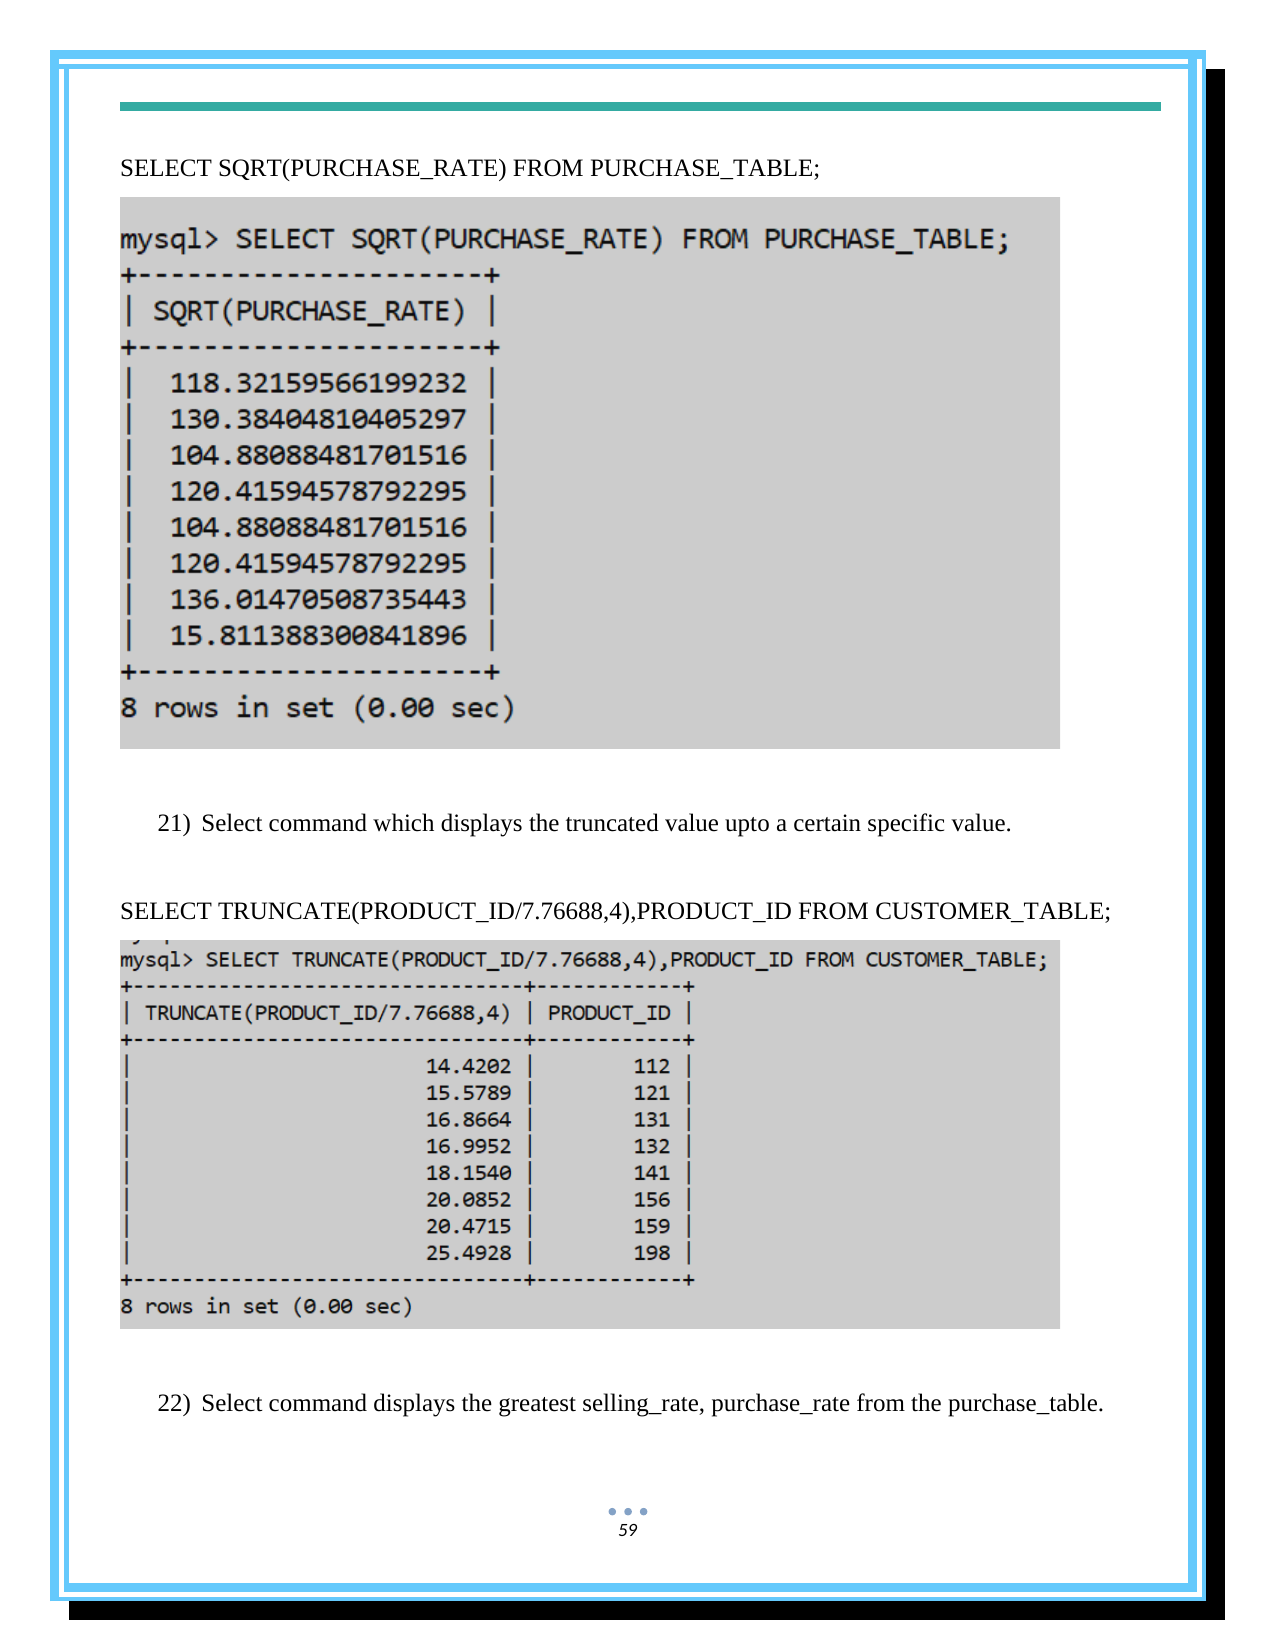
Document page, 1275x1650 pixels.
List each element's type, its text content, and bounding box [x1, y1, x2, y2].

list Select command displays the greatest selling_rate, purchase_rate from the purchase_table. [157, 1388, 1136, 1417]
picture [120, 940, 1061, 1329]
text SELECT TRUNCATE(PRODUCT_ID/7.76688,4),PRODUCT_ID FROM CUSTOMER_TABLE; [120, 896, 1136, 925]
text SELECT SQRT(PURCHASE_RATE) FROM PURCHASE_TABLE; [120, 153, 1136, 182]
list Select command which displays the truncated value upto a certain specific value. [157, 808, 1136, 837]
picture [120, 197, 1061, 749]
